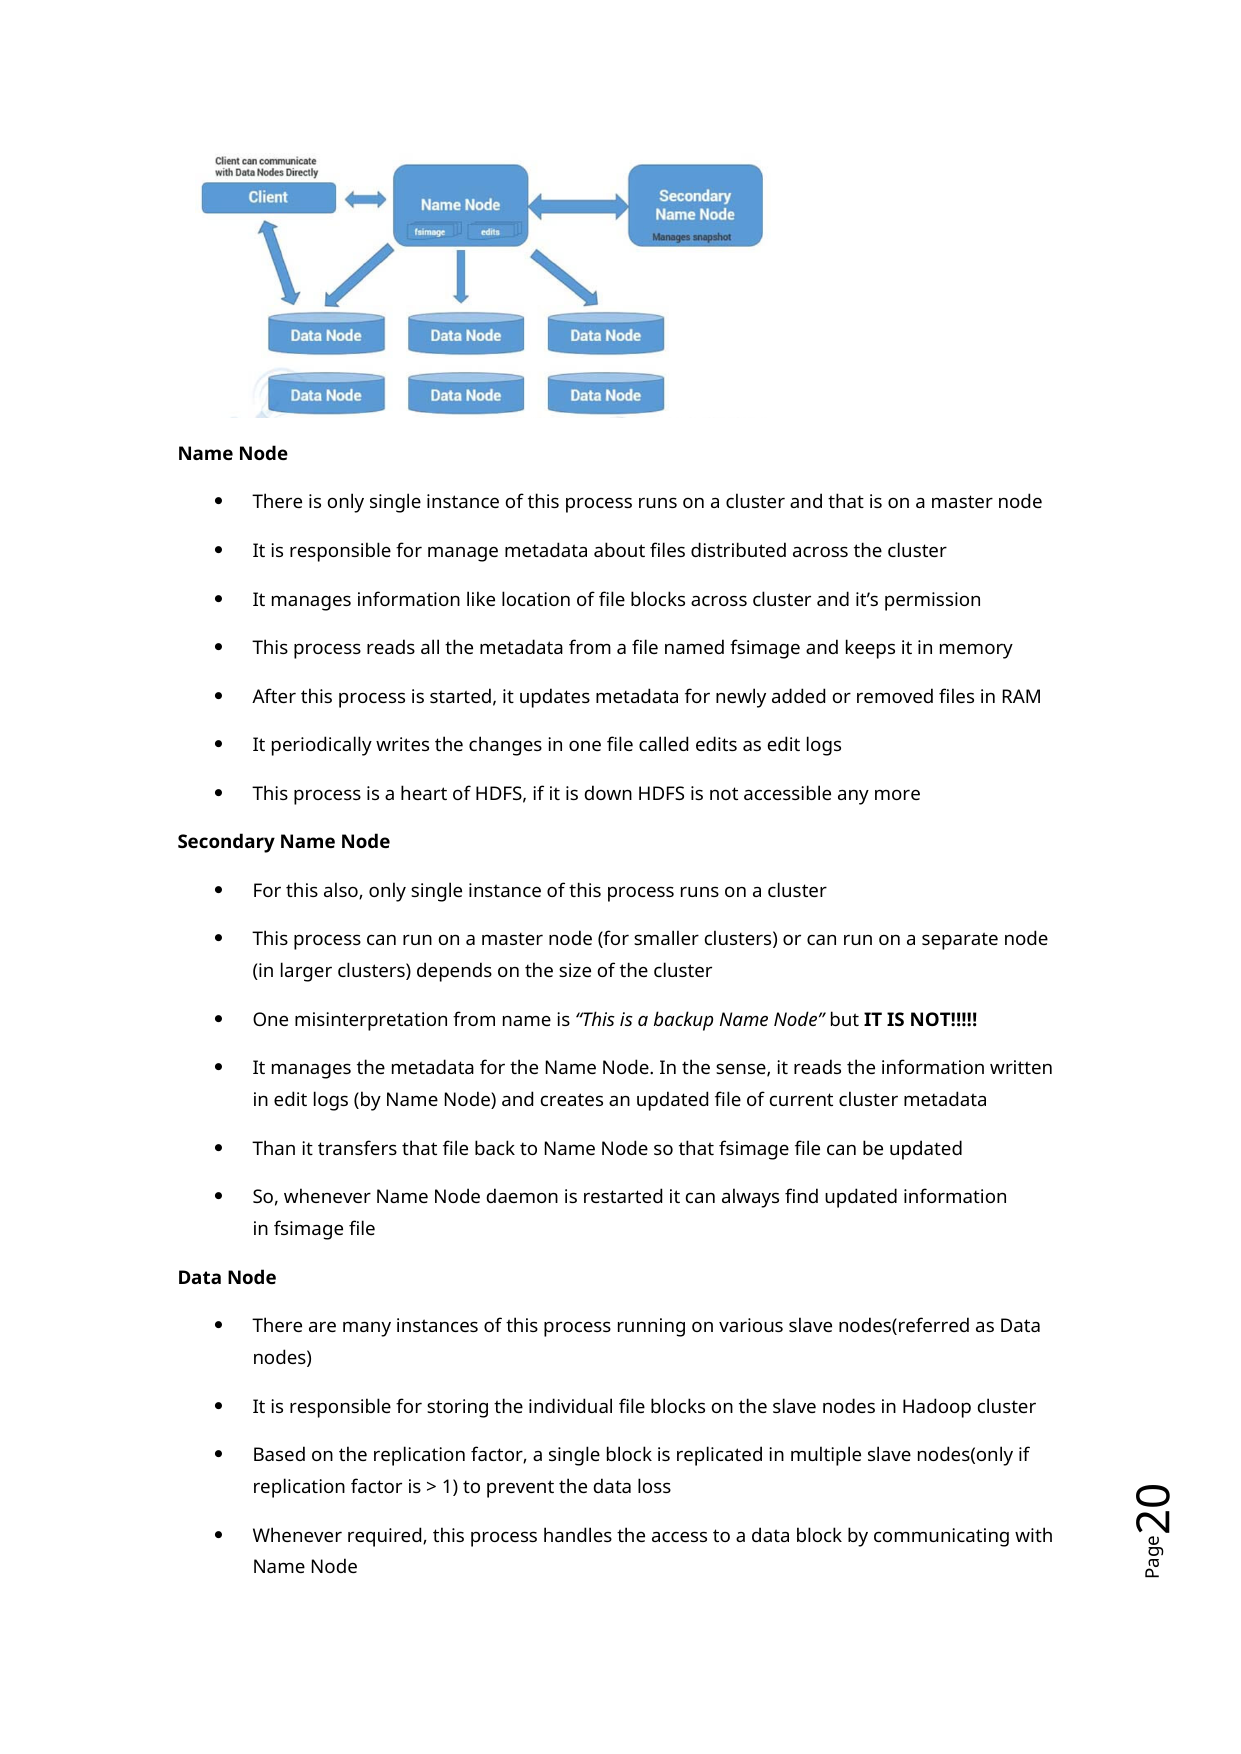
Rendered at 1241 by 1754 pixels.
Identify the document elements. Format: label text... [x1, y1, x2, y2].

text Secondary Name Node [177, 828, 1063, 854]
list It is responsible for storing the individual file blocks on the slave nodes in Hadoop cluster [215, 1393, 1063, 1418]
list This process reads all the metadata from a file named fsimage and keeps it in memory [215, 634, 1063, 660]
list So, whenever Name Node daemon is restarted it can always find updated information in fsimage file [215, 1183, 1063, 1241]
list There are many instances of this process running on various slave nodes(referred as Data nodes) [215, 1312, 1063, 1370]
list Than it transfers that file back to Name Node so that fsimage file can be updated [215, 1135, 1063, 1161]
picture [177, 147, 786, 418]
text Data Node [177, 1264, 1063, 1289]
text Name Node [177, 440, 1063, 466]
list For this also, only single instance of this process runs on a cluster [215, 877, 1063, 903]
list After this process is started, it updates metadata for newly added or removed files in RAM [215, 683, 1063, 708]
list One misinterpretation from name is “This is a backup Name Node” but IT IS NOT!!!!! [215, 1006, 1063, 1032]
list It is responsible for manage metadata about files distributed across the cluster [215, 537, 1063, 563]
list There is only single instance of this process runs on a cluster and that is on a master node [215, 489, 1063, 514]
list This process is a heart of HDFS, if it is down HDFS is not accessible any more [215, 780, 1063, 806]
list It periodically writes the changes in one file called edits as edit logs [215, 731, 1063, 757]
list Based on the replication factor, a single block is replicated in multiple slave nodes(only if replication factor is > 1) to prevent the data loss [215, 1441, 1063, 1499]
list Whenever required, this process handles the access to a data block by communicating with Name Node [215, 1522, 1063, 1579]
list It manages the metadata for the Name Node. In the sense, it reads the information written in edit logs (by Name Node) and creates an updated file of current cluster metadata [215, 1054, 1063, 1112]
list This process can run on a master node (for smaller clusters) or can run on a separate node (in larger clusters) depends on the size of the cluster [215, 926, 1063, 983]
list It manages information like location of file blocks across cluster and it’s permission [215, 586, 1063, 611]
